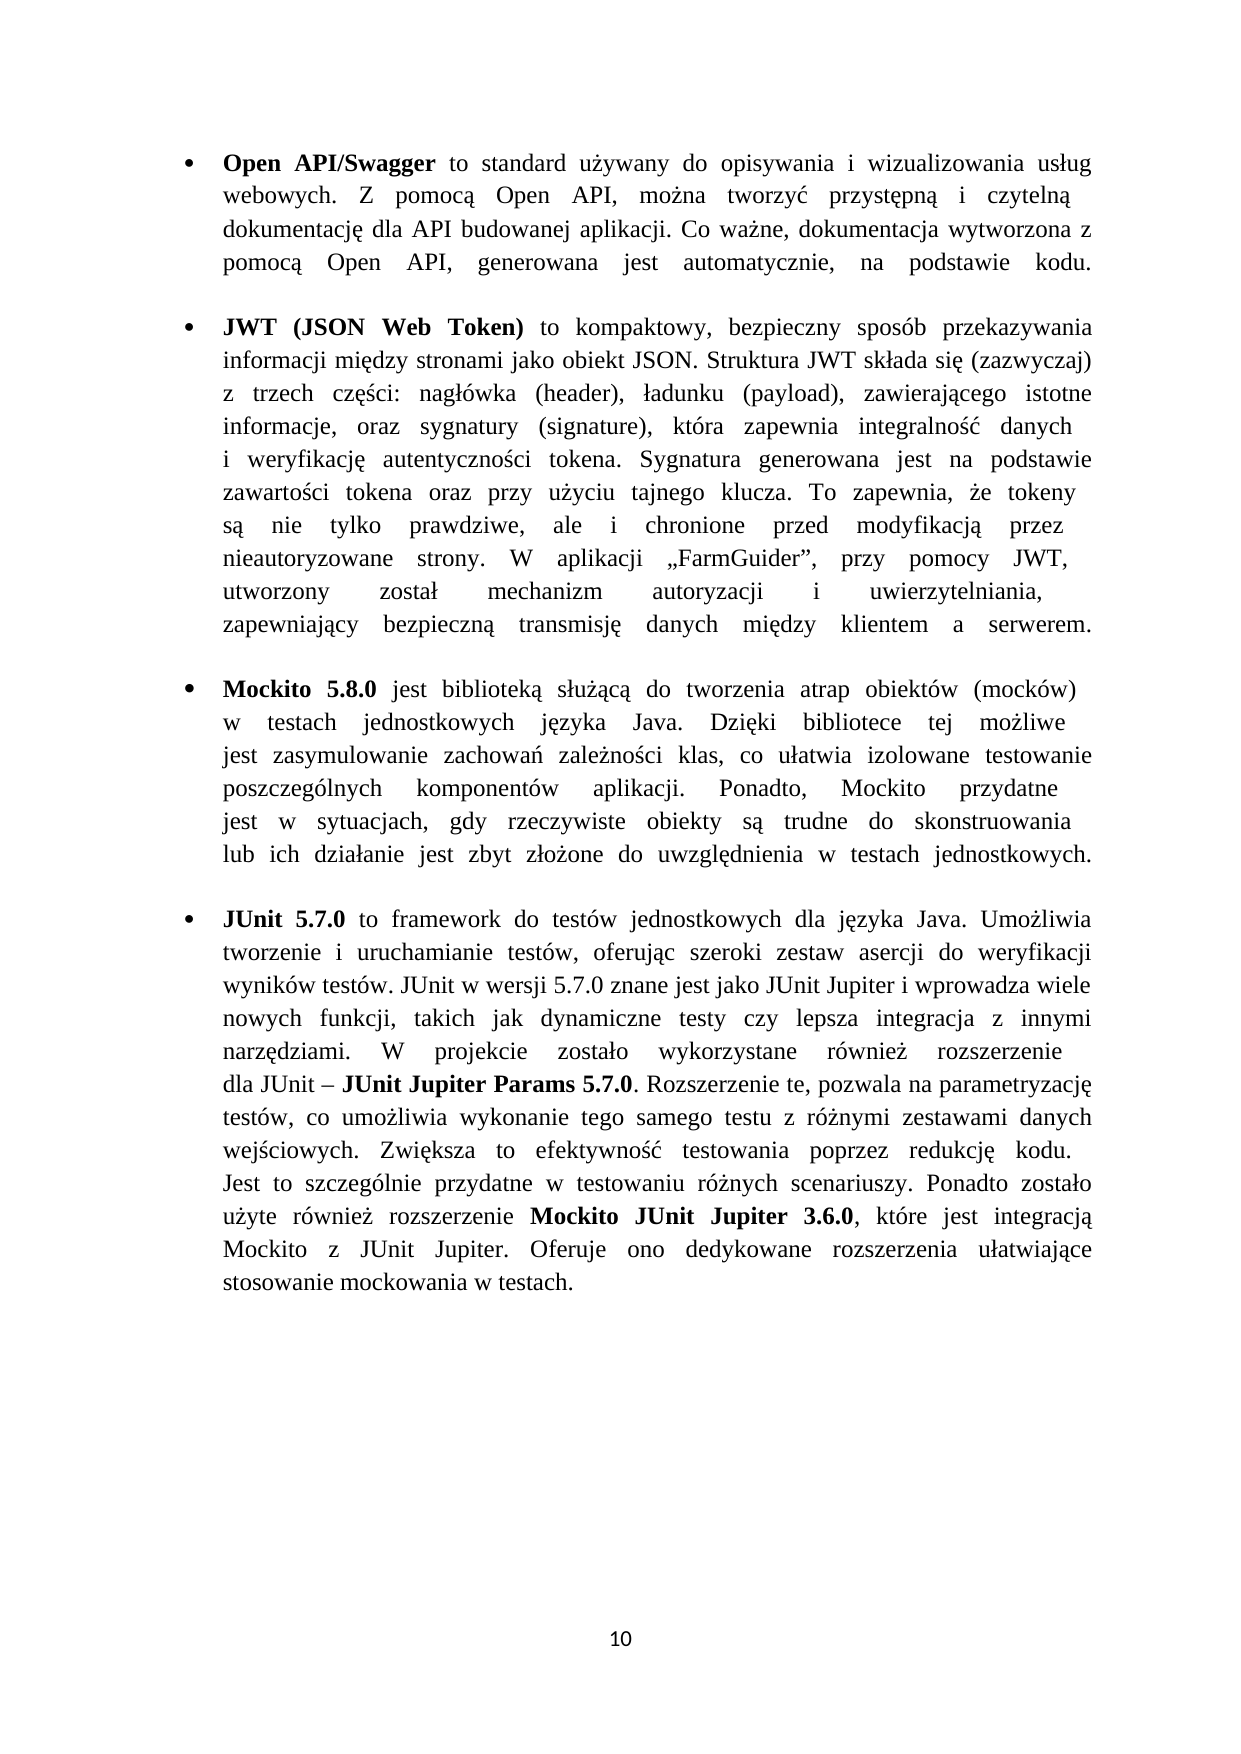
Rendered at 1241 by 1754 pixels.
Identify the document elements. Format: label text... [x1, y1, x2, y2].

list Mockito 5.8.0 jest biblioteką służącą do tworzenia atrap obiektów (mocków) w testach jednostkowych języka Java. Dzięki bibliotece tej możliwe jest zasymulowanie zachowań zależności klas, co ułatwia izolowane testowanie poszczególnych komponentów aplikacji. Ponadto, Mockito przydatne jest w sytuacjach, gdy rzeczywiste obiekty są trudne do skonstruowania lub ich działanie jest zbyt złożone do uwzględnienia w testach jednostkowych. [185, 674, 1093, 900]
list Open API/Swagger to standard używany do opisywania i wizualizowania usług webowych. Z pomocą Open API, można tworzyć przystępną i czytelną dokumentację dla API budowanej aplikacji. Co ważne, dokumentacja wytworzona z pomocą Open API, generowana jest automatycznie, na podstawie kodu. [185, 148, 1093, 308]
list JUnit 5.7.0 to framework do testów jednostkowych dla języka Java. Umożliwia tworzenie i uruchamianie testów, oferując szeroki zestaw asercji do weryfikacji wyników testów. JUnit w wersji 5.7.0 znane jest jako JUnit Jupiter i wprowadza wiele nowych funkcji, takich jak dynamiczne testy czy lepsza integracja z innymi narzędziami. W projekcie zostało wykorzystane również rozszerzenie dla JUnit – JUnit Jupiter Params 5.7.0. Rozszerzenie te, pozwala na parametryzację testów, co umożliwia wykonanie tego samego testu z różnymi zestawami danych wejściowych. Zwiększa to efektywność testowania poprzez redukcję kodu. Jest to szczególnie przydatne w testowaniu różnych scenariuszy. Ponadto zostało użyte również rozszerzenie Mockito JUnit Jupiter 3.6.0, które jest integracją Mockito z JUnit Jupiter. Oferuje ono dedykowane rozszerzenia ułatwiające stosowanie mockowania w testach. [185, 904, 1093, 1296]
list JWT (JSON Web Token) to kompaktowy, bezpieczny sposób przekazywania informacji między stronami jako obiekt JSON. Struktura JWT składa się (zazwyczaj) z trzech części: nagłówka (header), ładunku (payload), zawierającego istotne informacje, oraz sygnatury (signature), która zapewnia integralność danych i weryfikację autentyczności tokena. Sygnatura generowana jest na podstawie zawartości tokena oraz przy użyciu tajnego klucza. To zapewnia, że tokeny są nie tylko prawdziwe, ale i chronione przed modyfikacją przez nieautoryzowane strony. W aplikacji „FarmGuider”, przy pomocy JWT, utworzony został mechanizm autoryzacji i uwierzytelniania, zapewniający bezpieczną transmisję danych między klientem a serwerem. [185, 312, 1093, 670]
